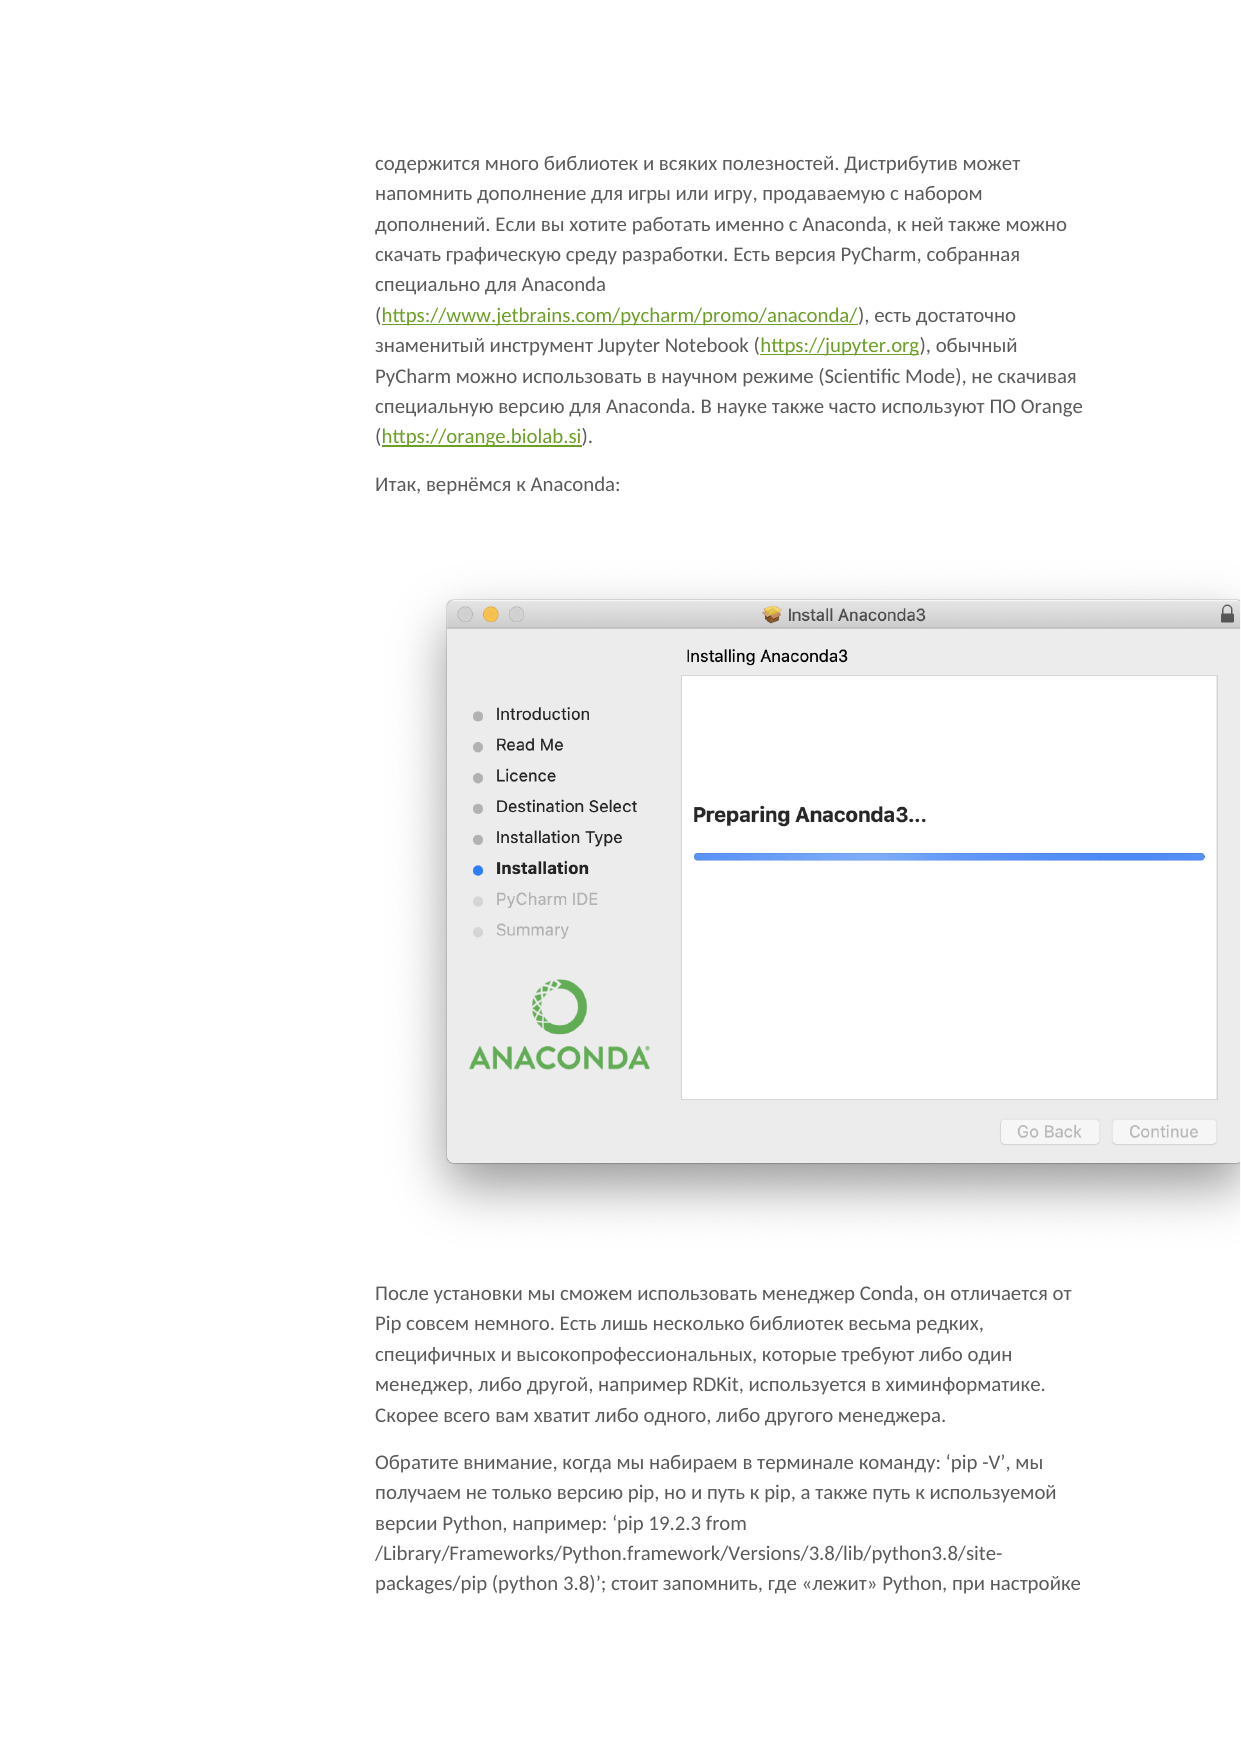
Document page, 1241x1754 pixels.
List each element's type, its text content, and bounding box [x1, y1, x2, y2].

text После установки мы сможем использовать менеджер Conda, он отличается от Pip совсем немного. Есть лишь несколько библиотек весьма редких, специфичных и высокопрофессиональных, которые требуют либо один менеджер, либо другой, например RDKit, используется в химинформатике. Скорее всего вам хватит либо одного, либо другого менеджера. [375, 1280, 1090, 1427]
text Итак, вернёмся к Anaconda: [375, 471, 1090, 496]
picture [375, 552, 1241, 1258]
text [375, 150, 1090, 449]
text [375, 1449, 1090, 1596]
